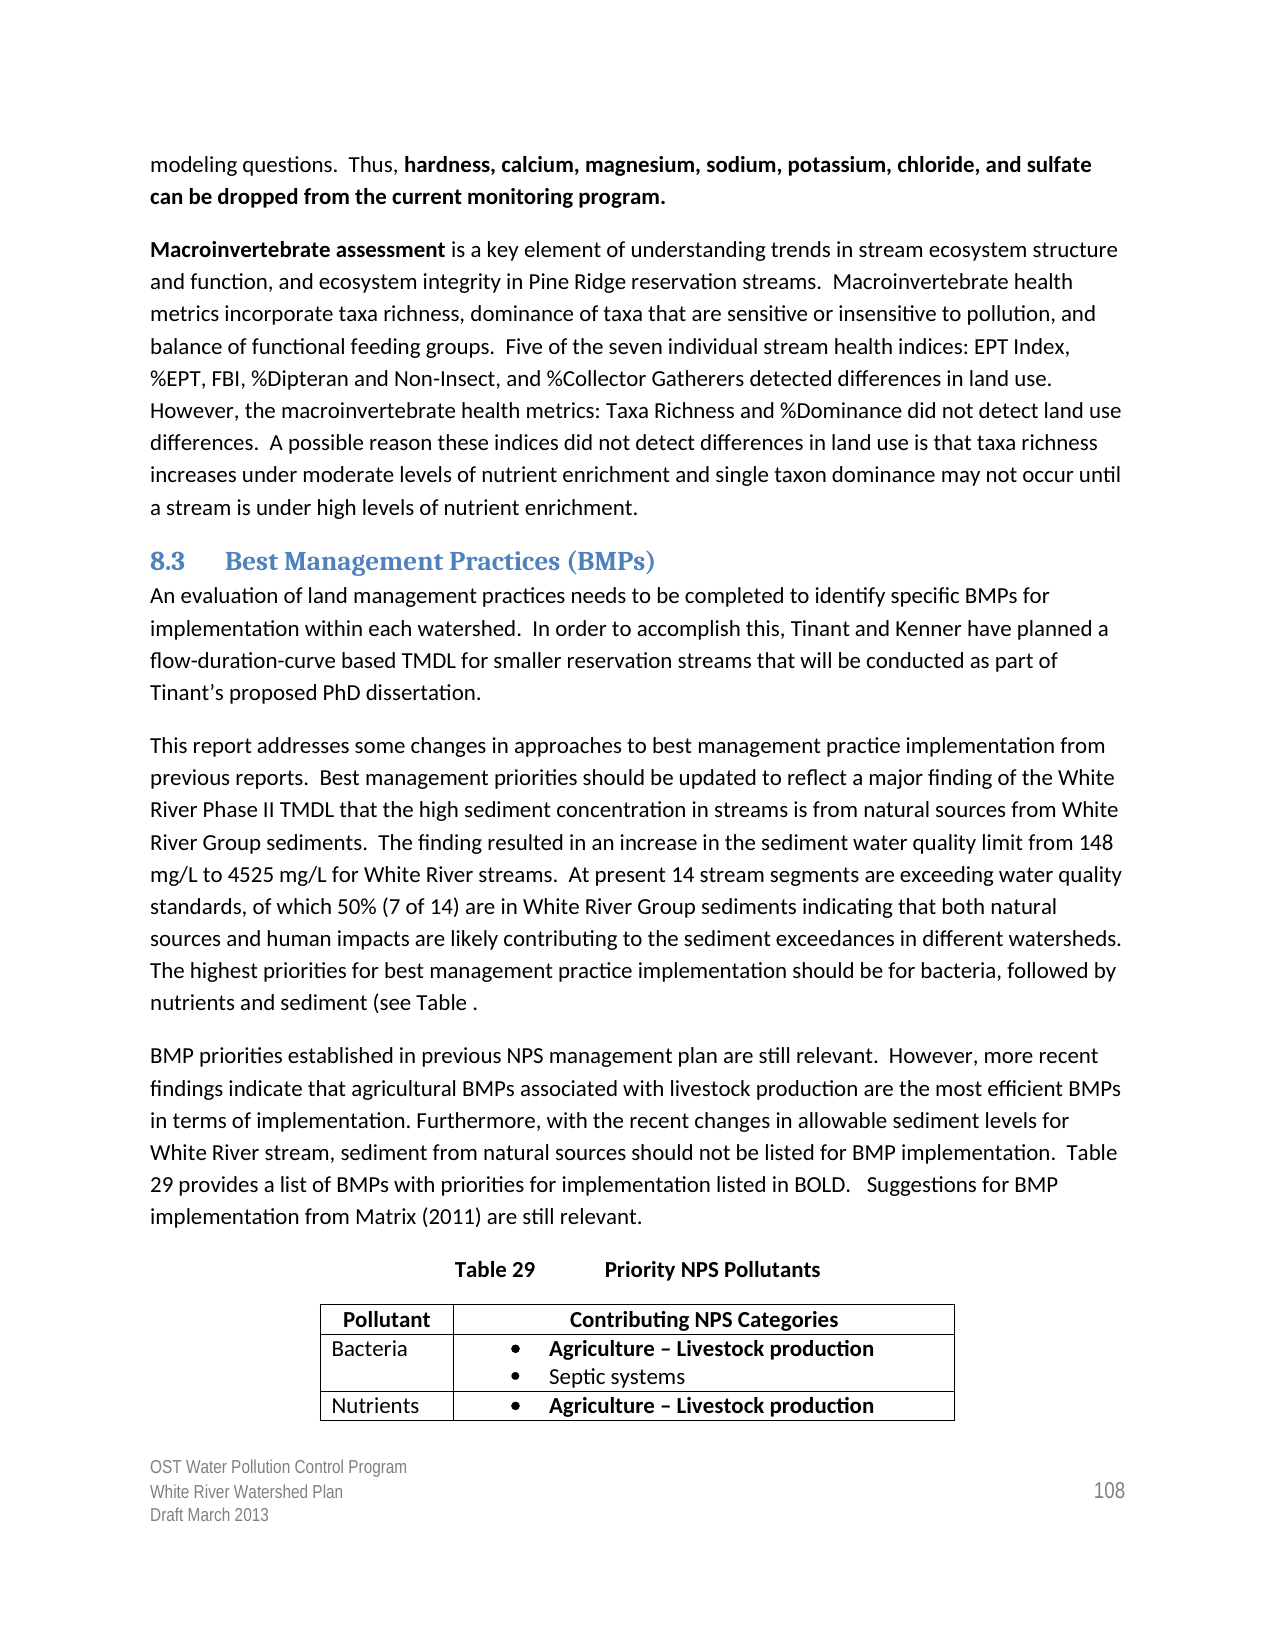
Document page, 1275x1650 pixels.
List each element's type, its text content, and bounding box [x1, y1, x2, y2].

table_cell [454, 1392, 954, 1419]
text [150, 150, 1125, 210]
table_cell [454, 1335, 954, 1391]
subtitle 8.3 Best Management Practices (BMPs) [150, 546, 1125, 577]
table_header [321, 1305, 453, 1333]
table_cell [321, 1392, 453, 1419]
text This report addresses some changes in approaches to best management practice implementation from previous reports. Best management priorities should be updated to reflect a major finding of the White River Phase II TMDL that the high sediment concentration in streams is from natural sources from White River Group sediments. The finding resulted in an increase in the sediment water quality limit from 148 mg/L to 4525 mg/L for White River streams. At present 14 stream segments are exceeding water quality standards, of which 50% (7 of 14) are in White River Group sediments indicating that both natural sources and human impacts are likely contributing to the sediment exceedances in different watersheds. The highest priorities for best management practice implementation should be for bacteria, followed by nutrients and sediment (see Table . [150, 731, 1125, 1017]
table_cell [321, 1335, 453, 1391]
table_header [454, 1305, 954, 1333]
text BMP priorities established in previous NPS management plan are still relevant. However, more recent findings indicate that agricultural BMPs associated with livestock production are the most efficient BMPs in terms of implementation. Furthermore, with the recent changes in allowable sediment levels for White River stream, sediment from natural sources should not be listed for BMP implementation. Table 29 provides a list of BMPs with priorities for implementation listed in BOLD. Suggestions for BMP implementation from Matrix (2011) are still relevant. [150, 1042, 1125, 1231]
text Macroinvertebrate assessment is a key element of understanding trends in stream ecosystem structure and function, and ecosystem integrity in Pine Ridge reservation streams. Macroinvertebrate health metrics incorporate taxa richness, dominance of taxa that are sensitive or insensitive to pollution, and balance of functional feeding groups. Five of the seven individual stream health indices: EPT Index, %EPT, FBI, %Dipteran and Non-Insect, and %Collector Gatherers detected differences in land use. However, the macroinvertebrate health metrics: Taxa Richness and %Dominance did not detect land use differences. A possible reason these indices did not detect differences in land use is that taxa richness increases under moderate levels of nutrient enrichment and single taxon dominance may not occur until a stream is under high levels of nutrient enrichment. [150, 235, 1125, 521]
text Table 29 Priority NPS Pollutants [150, 1256, 1125, 1283]
text An evaluation of land management practices needs to be completed to identify specific BMPs for implementation within each watershed. In order to accomplish this, Tinant and Kenner have planned a flow-duration-curve based TMDL for smaller reservation streams that will be conducted as part of Tinant’s proposed PhD dissertation. [150, 581, 1125, 706]
